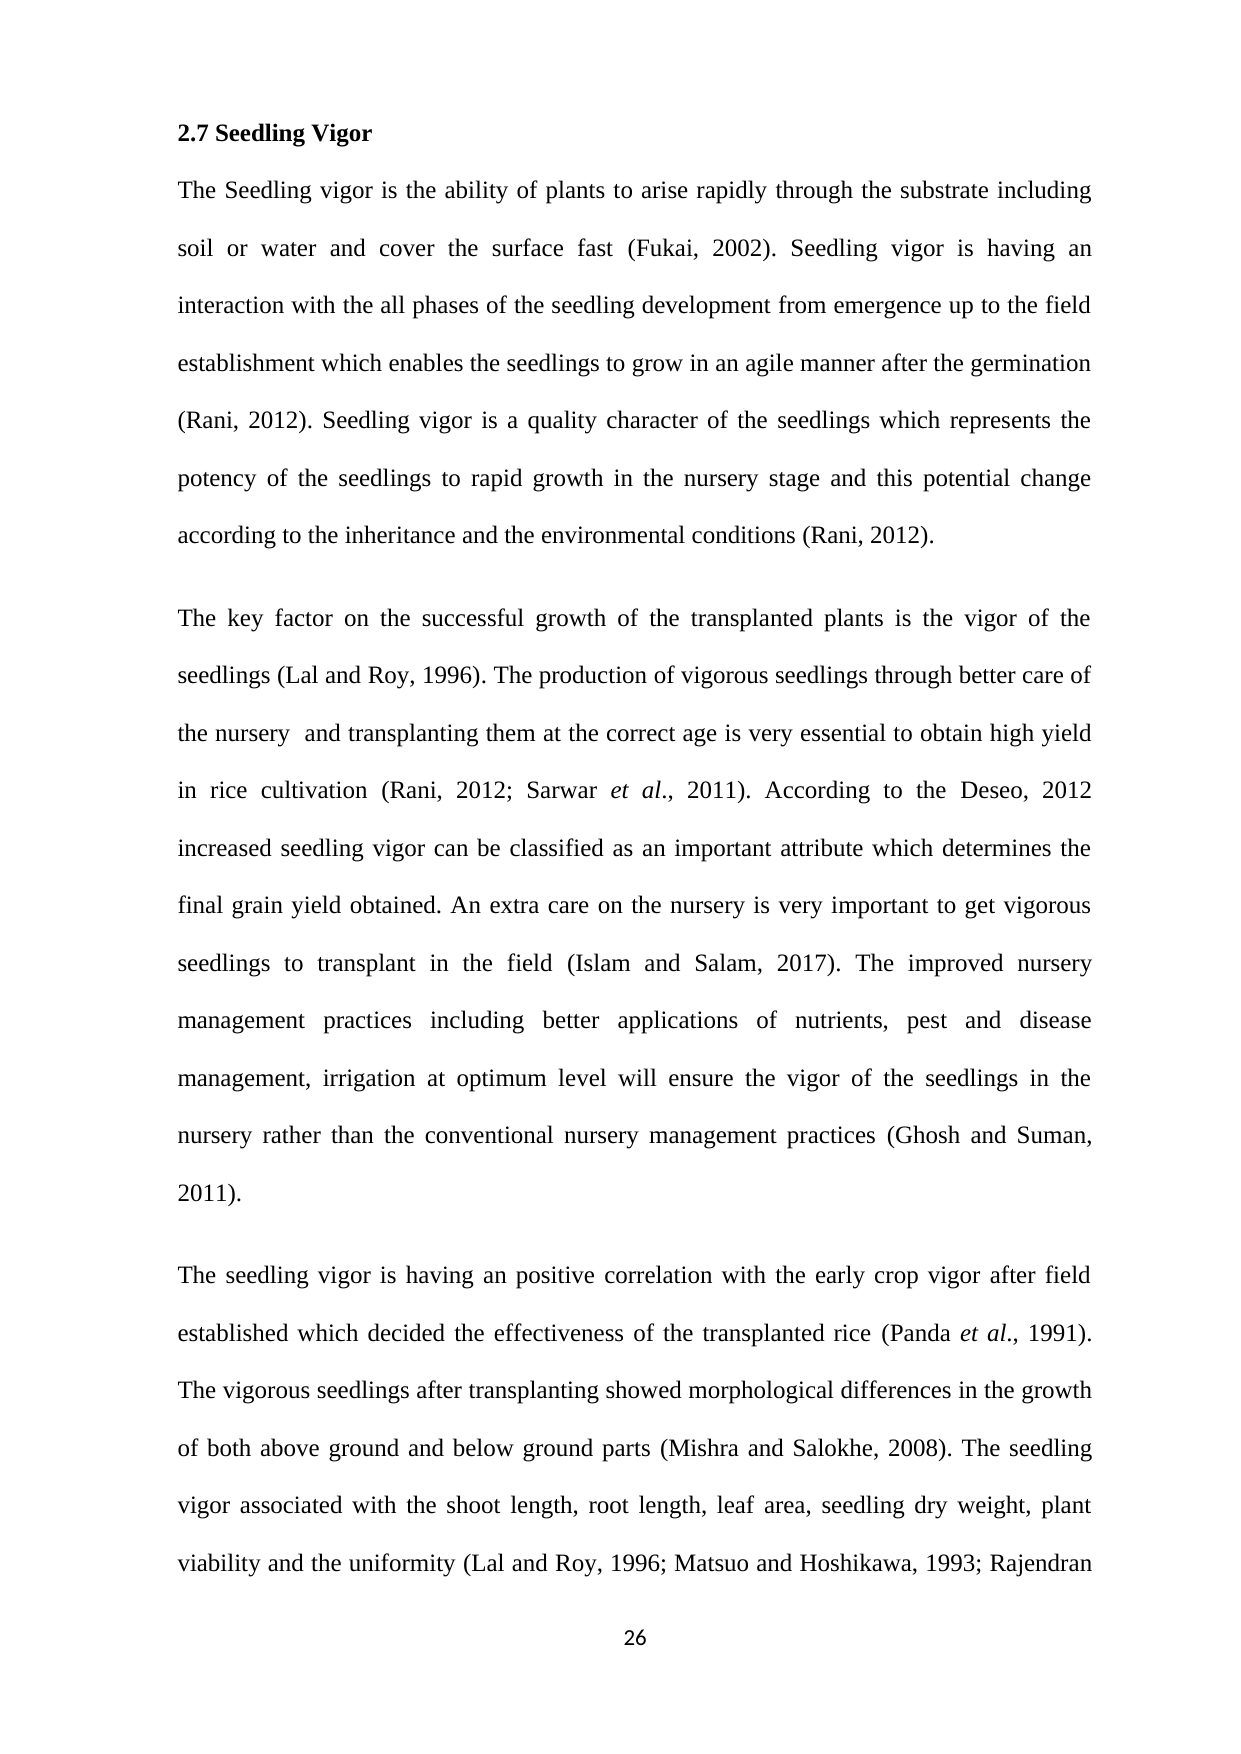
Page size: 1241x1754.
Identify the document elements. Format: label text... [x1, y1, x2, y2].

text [177, 1261, 1092, 1577]
subtitle 2.7 Seedling Vigor [177, 118, 1092, 147]
text The key factor on the successful growth of the transplanted plants is the vigor of the seedlings (Lal and Roy, 1996). The production of vigorous seedlings through better care of the nursery and transplanting them at the correct age is very essential to obtain high yield in rice cultivation (Rani, 2012; Sarwar et al., 2011). According to the Deseo, 2012 increased seedling vigor can be classified as an important attribute which determines the final grain yield obtained. An extra care on the nursery is very important to get vigorous seedlings to transplant in the field (Islam and Salam, 2017). The improved nursery management practices including better applications of nutrients, pest and disease management, irrigation at optimum level will ensure the vigor of the seedlings in the nursery rather than the conventional nursery management practices (Ghosh and Suman, 2011). [177, 603, 1092, 1207]
text The Seedling vigor is the ability of plants to arise rapidly through the substrate including soil or water and cover the surface fast (Fukai, 2002). Seedling vigor is having an interaction with the all phases of the seedling development from emergence up to the field establishment which enables the seedlings to grow in an agile manner after the germination (Rani, 2012). Seedling vigor is a quality character of the seedlings which represents the potency of the seedlings to rapid growth in the nursery stage and this potential change according to the inheritance and the environmental conditions (Rani, 2012). [177, 176, 1092, 549]
